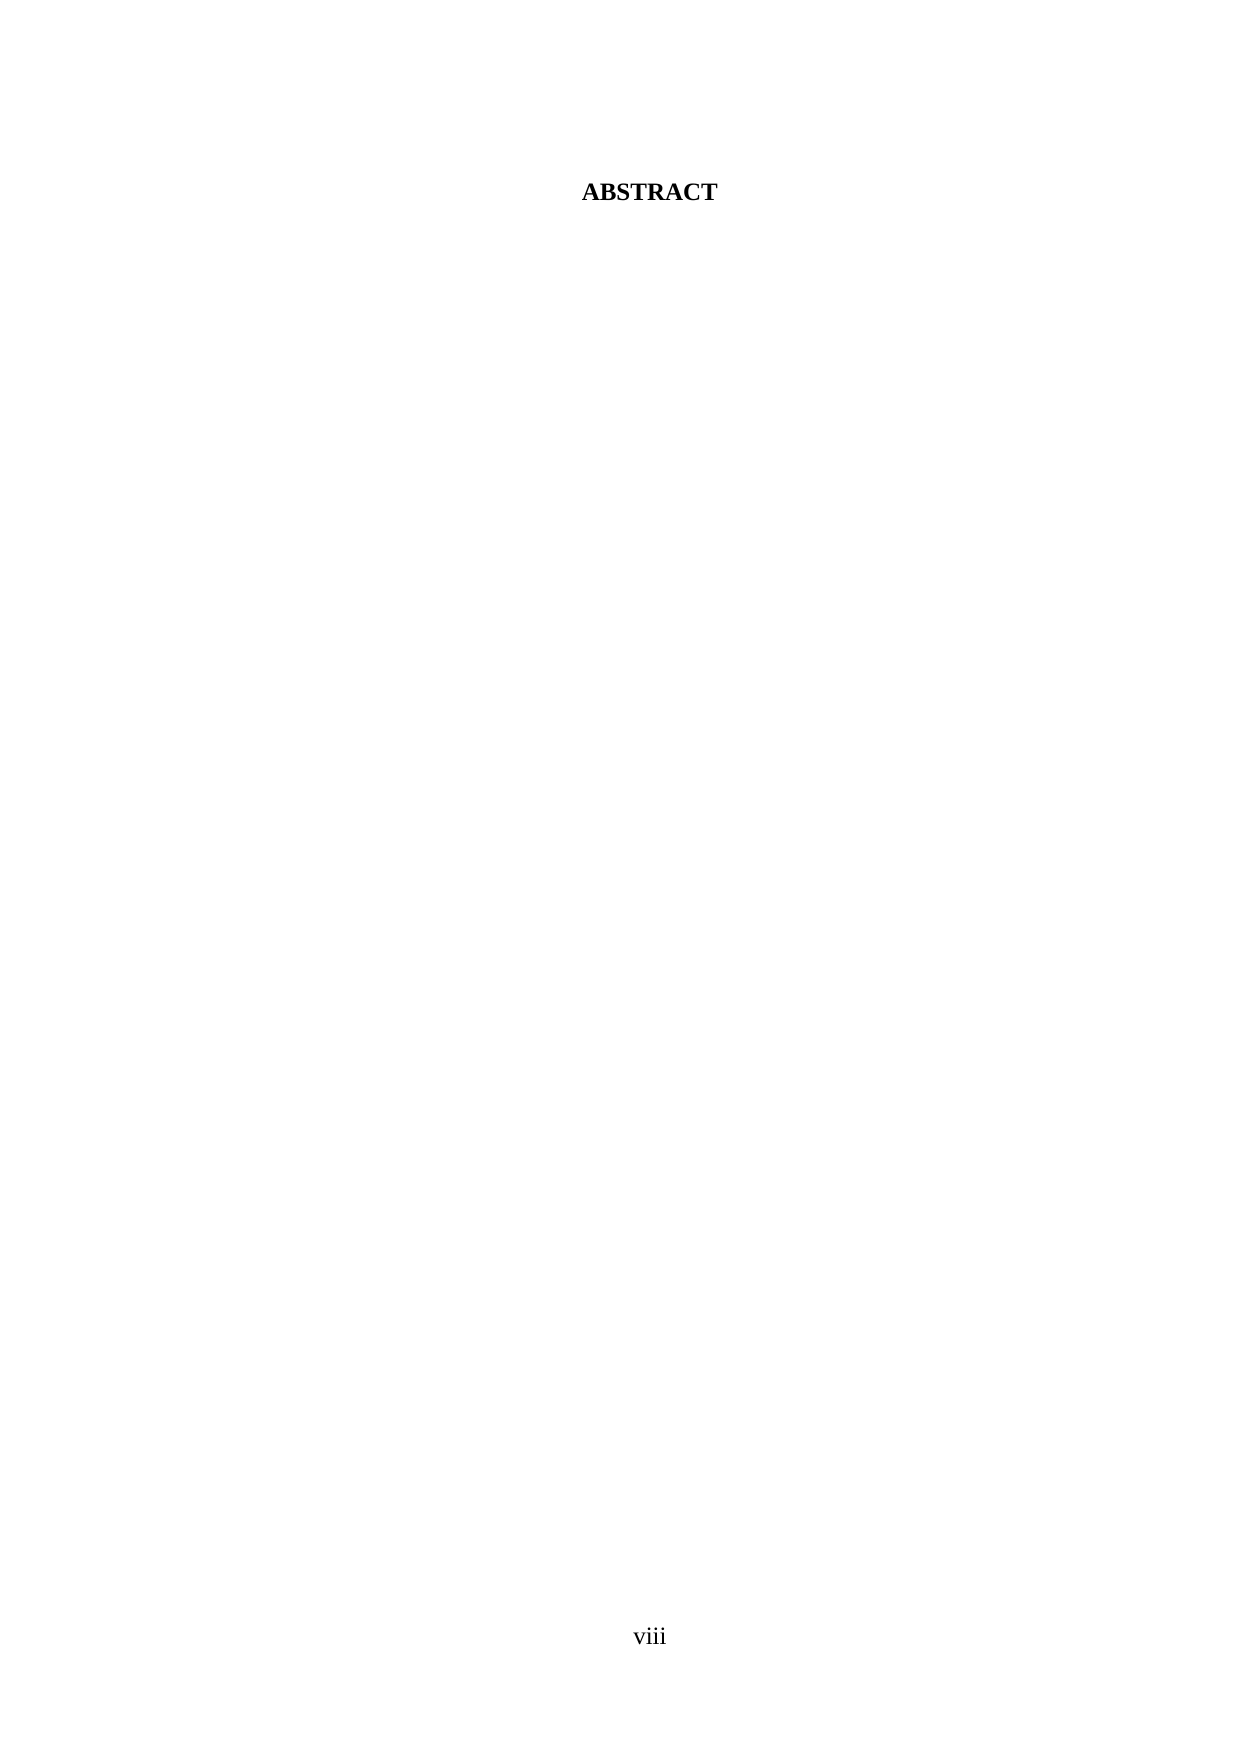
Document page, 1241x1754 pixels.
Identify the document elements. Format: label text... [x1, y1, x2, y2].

subtitle ABSTRACT [236, 177, 1063, 206]
